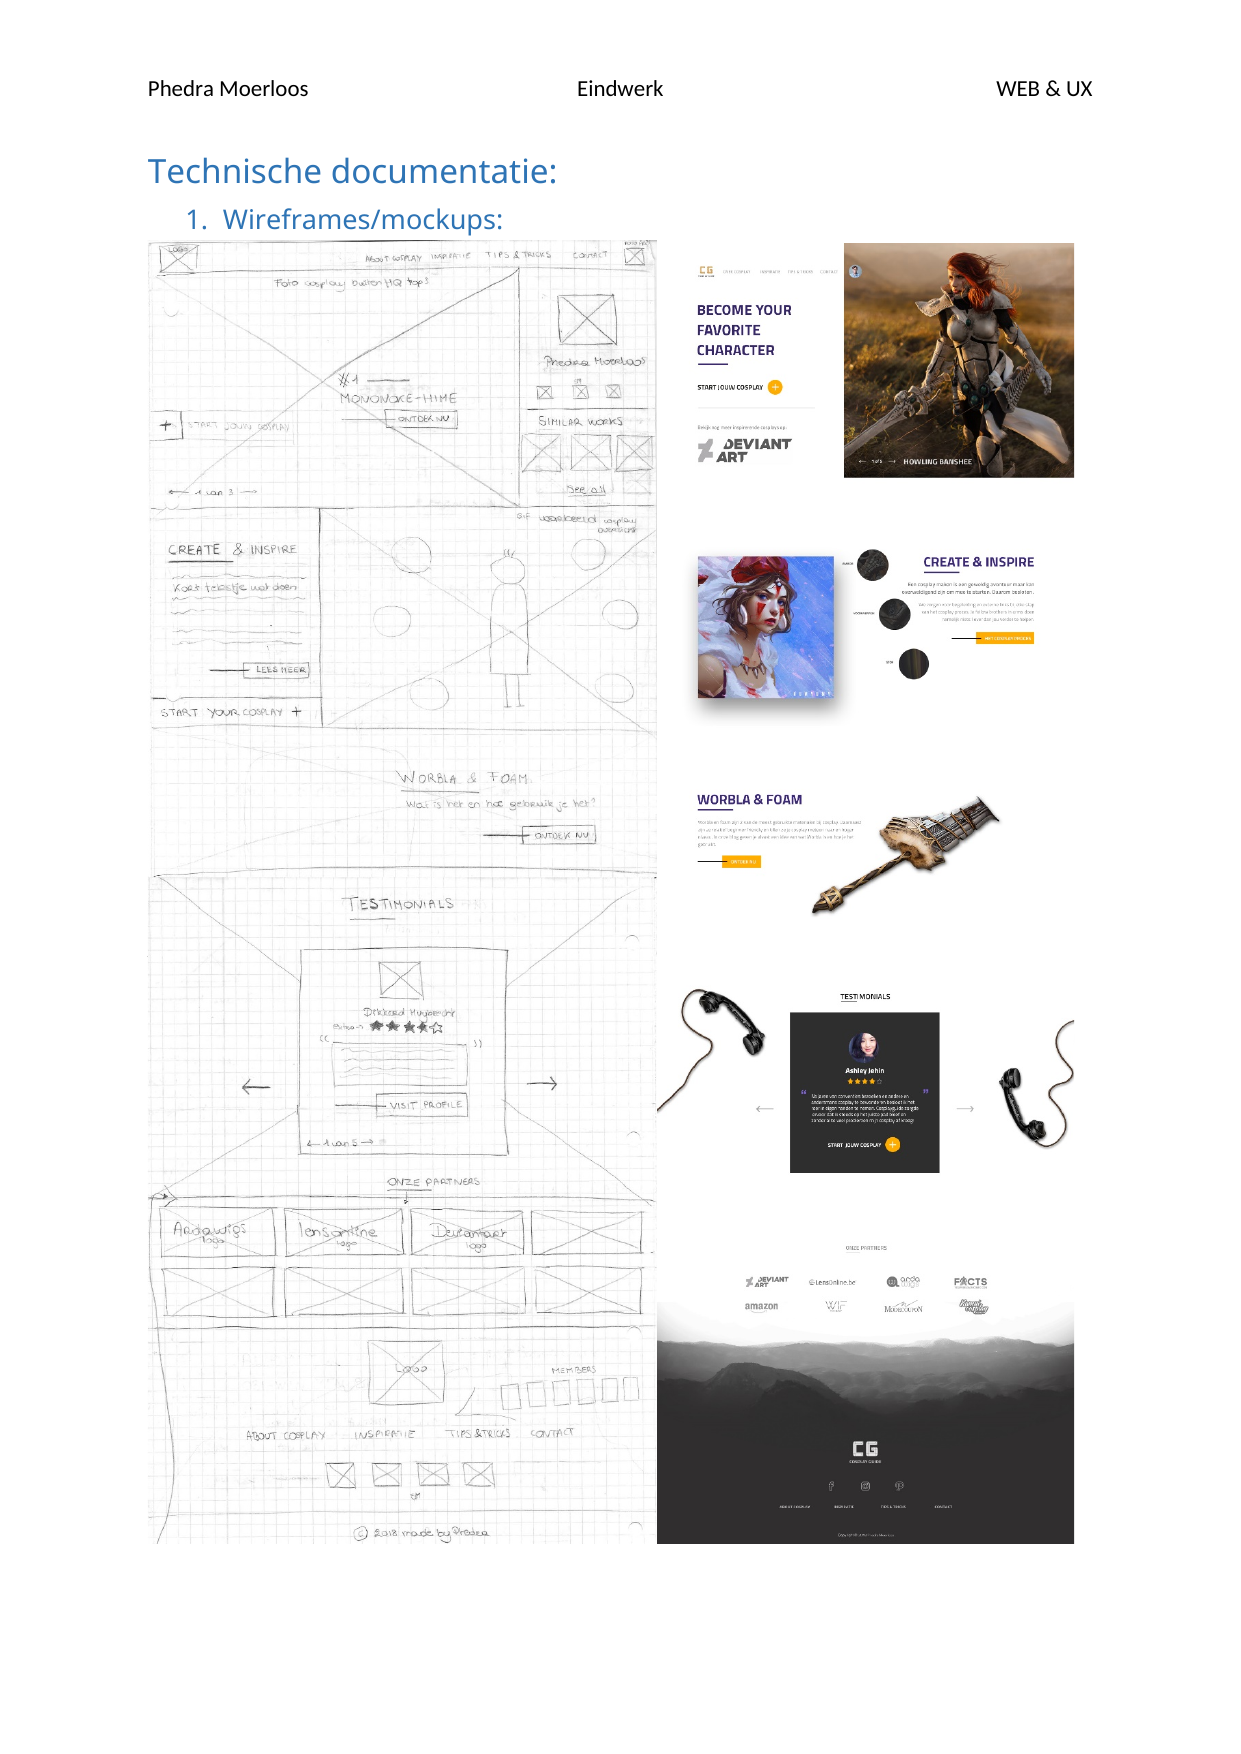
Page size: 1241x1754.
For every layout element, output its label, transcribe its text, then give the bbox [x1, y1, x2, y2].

picture [147, 240, 1075, 1544]
subtitle Technische documentatie: [148, 148, 1093, 193]
subtitle Wireframes/mockups: [185, 201, 1093, 238]
